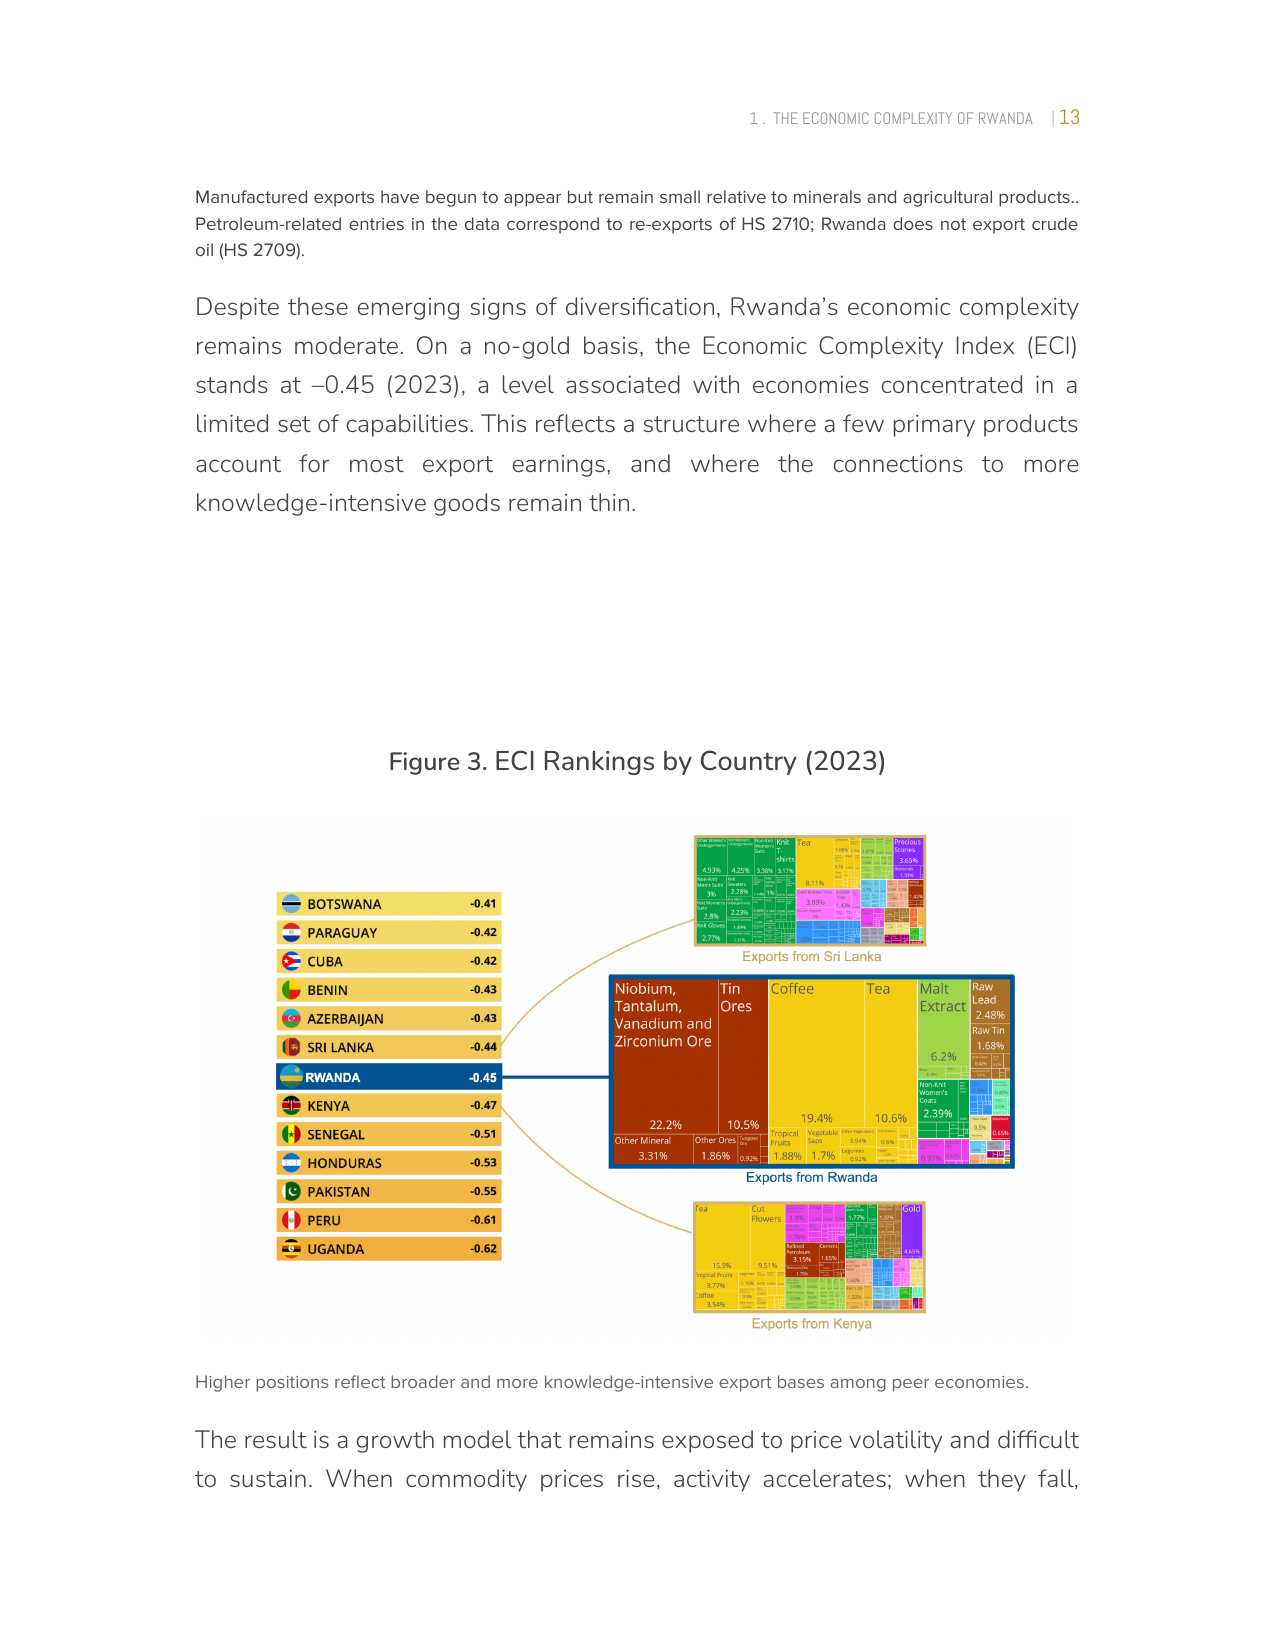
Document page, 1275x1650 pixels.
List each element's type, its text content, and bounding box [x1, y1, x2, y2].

text Figure 3. ECI Rankings by Country (2023) [195, 743, 1080, 779]
text Manufactured exports have begun to appear but remain small relative to minerals and agricultural products.. Petroleum-related entries in the data correspond to re-exports of HS 2710; Rwanda does not export crude oil (HS 2709). [195, 187, 1080, 262]
text Higher positions reflect broader and more knowledge-intensive export bases among peer economies. [195, 1372, 1080, 1394]
text Despite these emerging signs of diversification, Rwanda’s economic complexity remains moderate. On a no-gold basis, the Economic Complexity Index (ECI) stands at –0.45 (2023), a level associated with economies concentrated in a limited set of capabilities. This reflects a structure where a few primary products account for most export earnings, and where the connections to more knowledge-intensive goods remain thin. [195, 290, 1080, 520]
picture [200, 810, 1075, 1342]
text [195, 1423, 1080, 1496]
